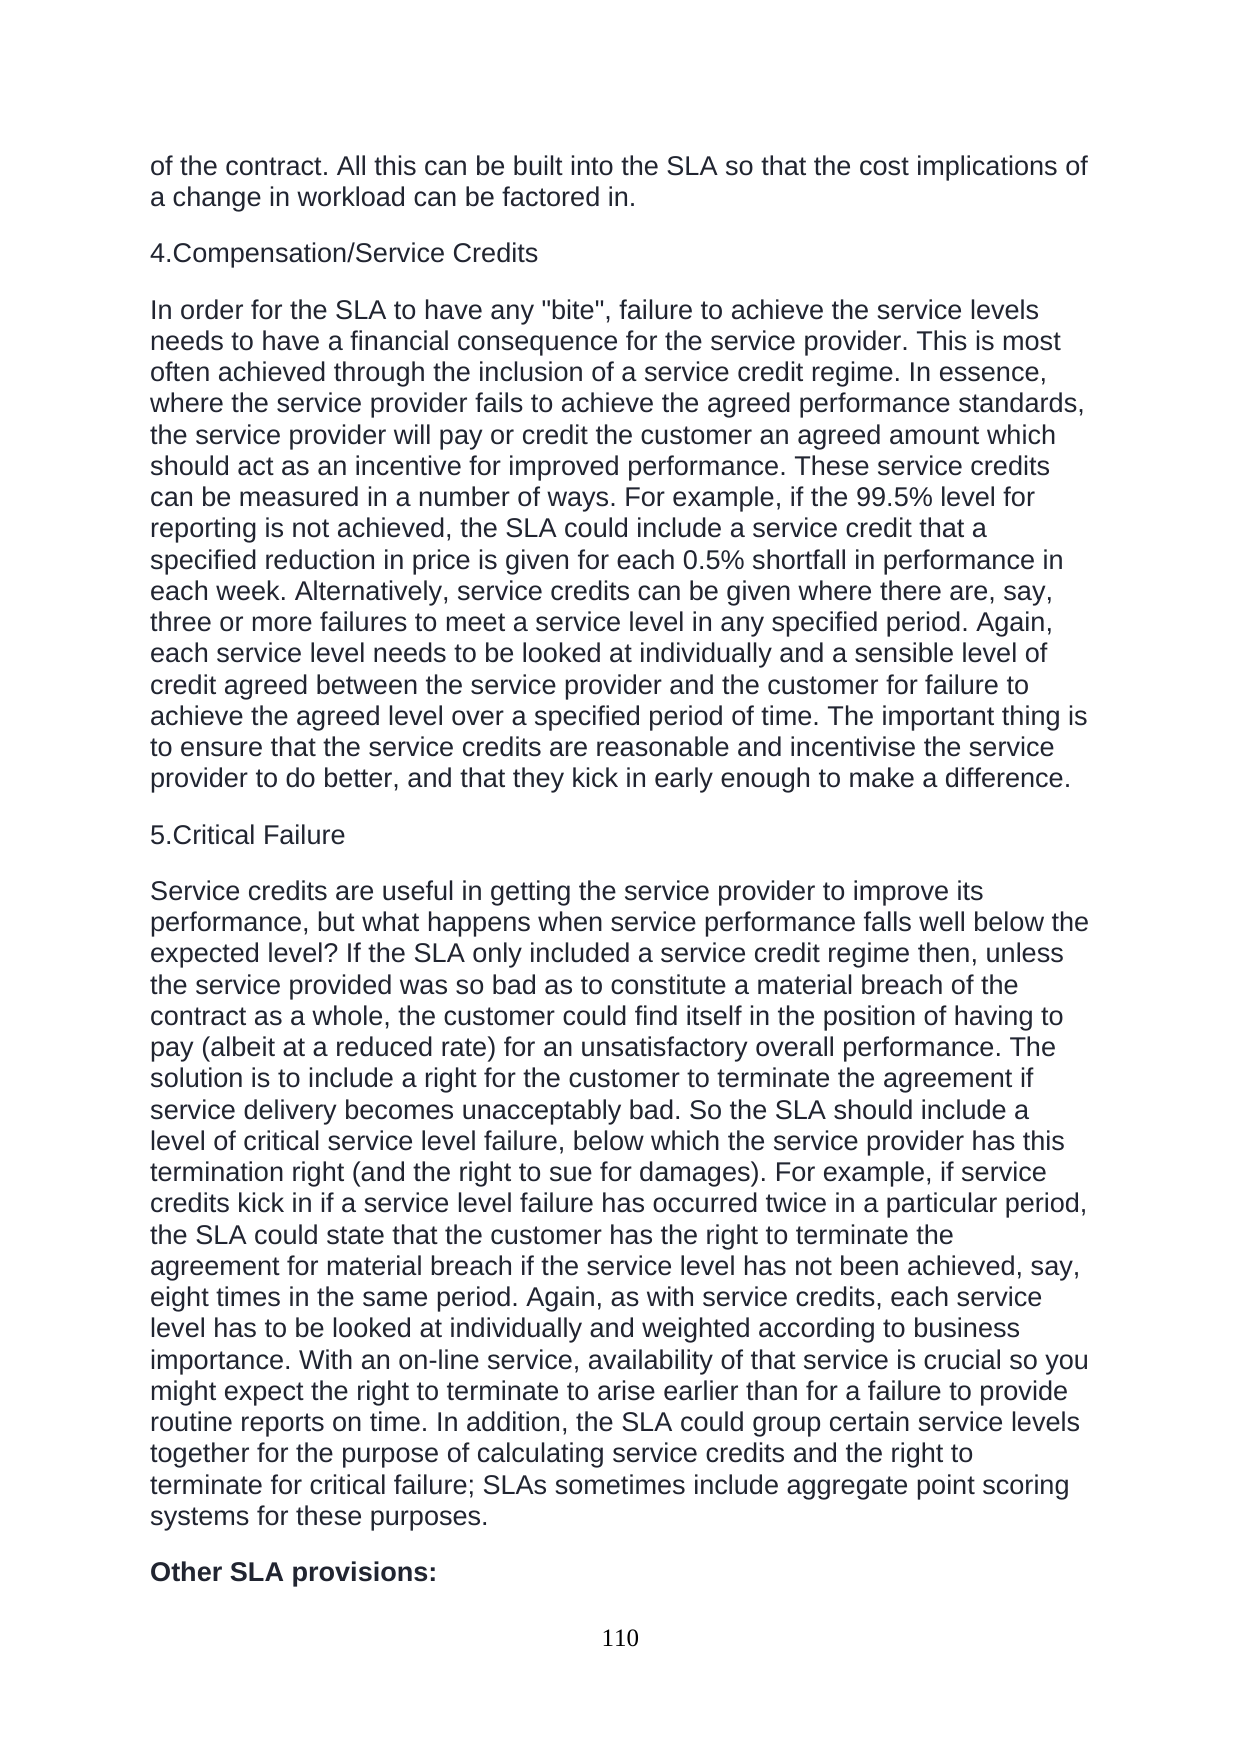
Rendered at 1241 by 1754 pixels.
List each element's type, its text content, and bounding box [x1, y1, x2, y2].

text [150, 150, 1090, 212]
text Other SLA provisions: [150, 1556, 1090, 1587]
text Service credits are useful in getting the service provider to improve its performance, but what happens when service performance falls well below the expected level? If the SLA only included a service credit regime then, unless the service provided was so bad as to constitute a material breach of the contract as a whole, the customer could find itself in the position of having to pay (albeit at a reduced rate) for an unsatisfactory overall performance. The solution is to include a right for the customer to terminate the agreement if service delivery becomes unacceptably bad. So the SLA should include a level of critical service level failure, below which the service provider has this termination right (and the right to sue for damages). For example, if service credits kick in if a service level failure has occurred twice in a particular period, the SLA could state that the customer has the right to terminate the agreement for material breach if the service level has not been achieved, say, eight times in the same period. Again, as with service credits, each service level has to be looked at individually and weighted according to business importance. With an on-line service, availability of that service is crucial so you might expect the right to terminate to arise earlier than for a failure to provide routine reports on time. In addition, the SLA could group certain service levels together for the purpose of calculating service credits and the right to terminate for critical failure; SLAs sometimes include aggregate point scoring systems for these purposes. [150, 875, 1090, 1531]
text 4.Compensation/Service Credits [150, 237, 1090, 269]
text In order for the SLA to have any "bite", failure to achieve the service levels needs to have a financial consequence for the service provider. This is most often achieved through the inclusion of a service credit regime. In essence, where the service provider fails to achieve the agreed performance standards, the service provider will pay or credit the customer an agreed amount which should act as an incentive for improved performance. These service credits can be measured in a number of ways. For example, if the 99.5% level for reporting is not achieved, the SLA could include a service credit that a specified reduction in price is given for each 0.5% shortfall in performance in each week. Alternatively, service credits can be given where there are, say, three or more failures to meet a service level in any specified period. Again, each service level needs to be looked at individually and a sensible level of credit agreed between the service provider and the customer for failure to achieve the agreed level over a specified period of time. The important thing is to ensure that the service credits are reasonable and incentivise the service provider to do better, and that they kick in early enough to make a difference. [150, 294, 1090, 794]
text 5.Critical Failure [150, 819, 1090, 850]
